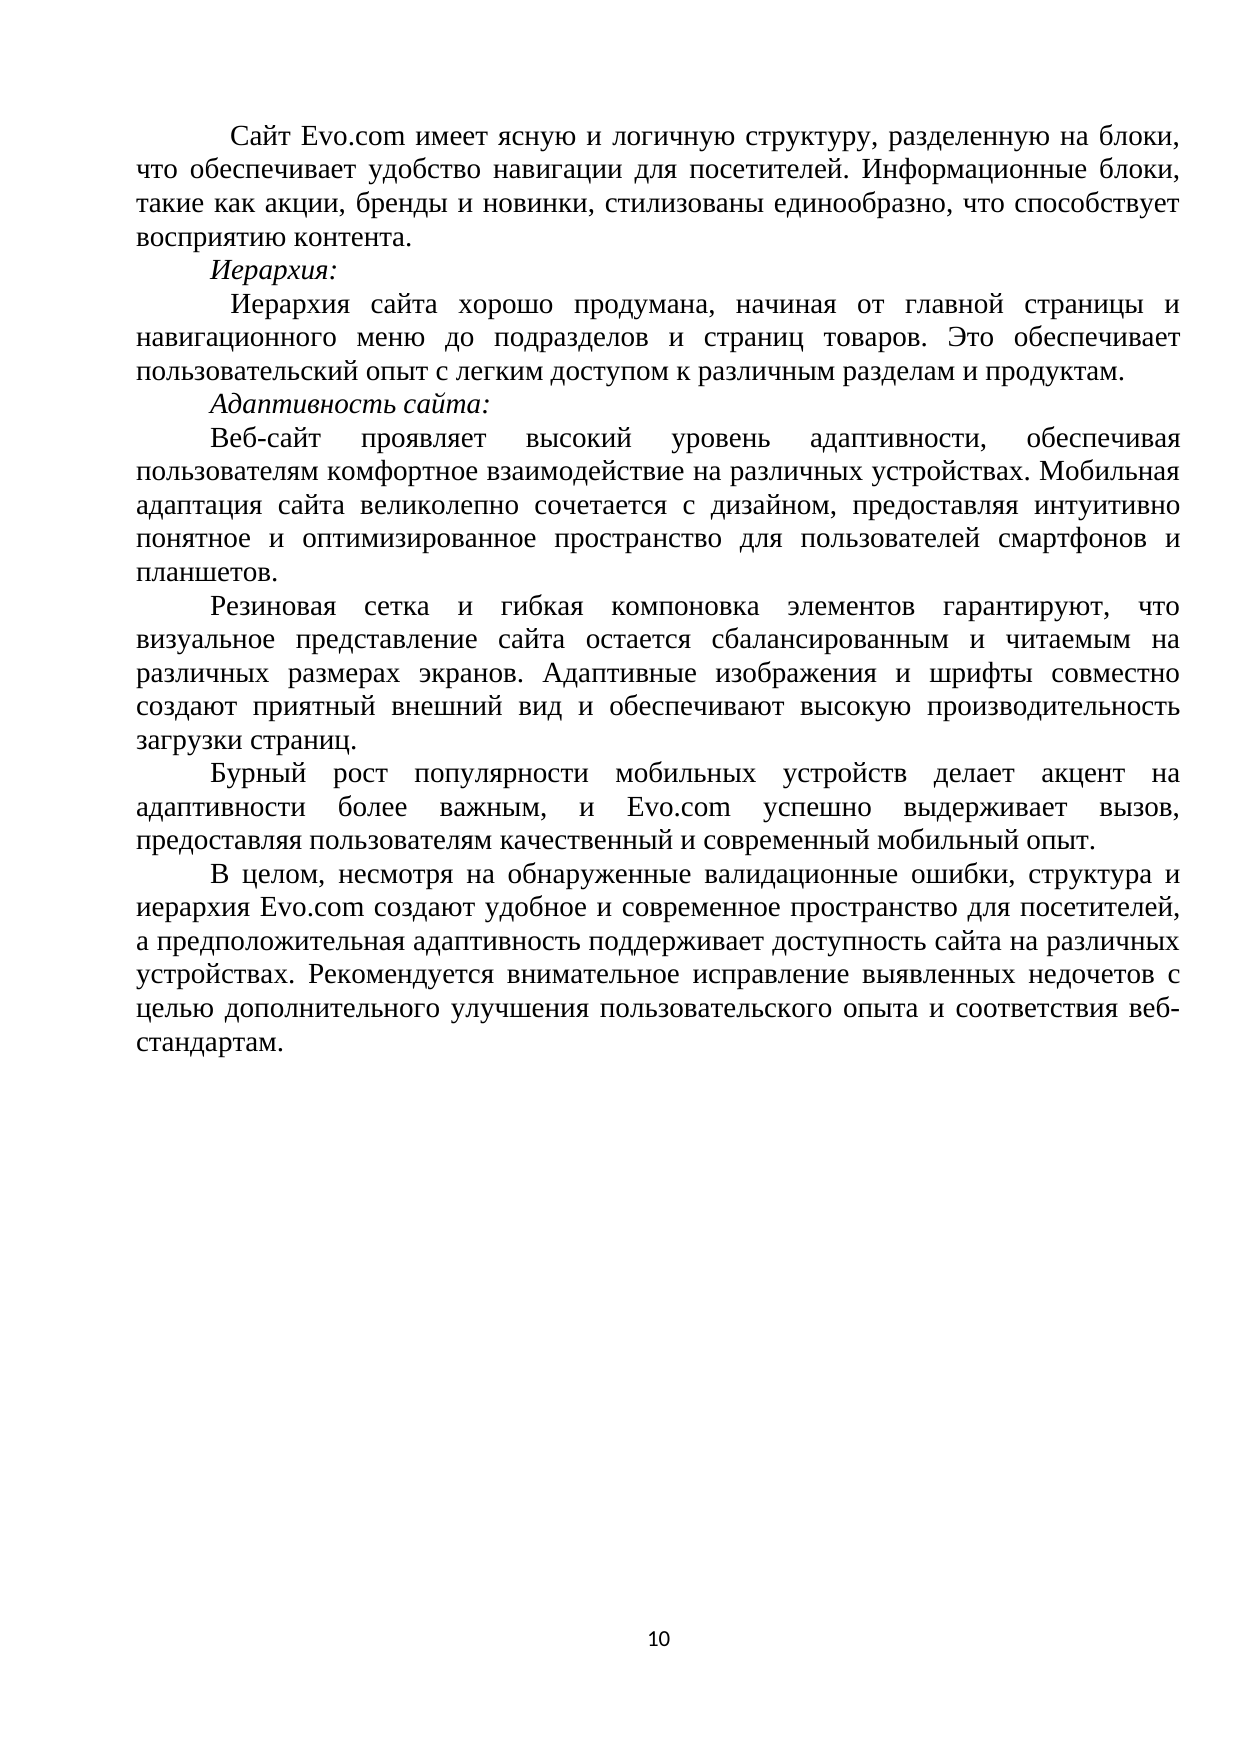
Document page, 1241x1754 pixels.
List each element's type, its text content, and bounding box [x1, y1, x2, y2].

text Сайт Evo.com имеет ясную и логичную структуру, разделенную на блоки, что обеспечивает удобство навигации для посетителей. Информационные блоки, такие как акции, бренды и новинки, стилизованы единообразно, что способствует восприятию контента. [136, 118, 1181, 252]
text Бурный рост популярности мобильных устройств делает акцент на адаптивности более важным, и Evo.com успешно выдерживает вызов, предоставляя пользователям качественный и современный мобильный опыт. [136, 755, 1181, 856]
text Иерархия сайта хорошо продумана, начиная от главной страницы и навигационного меню до подразделов и страниц товаров. Это обеспечивает пользовательский опыт с легким доступом к различным разделам и продуктам. [136, 286, 1181, 386]
text В целом, несмотря на обнаруженные валидационные ошибки, структура и иерархия Evo.com создают удобное и современное пространство для посетителей, а предположительная адаптивность поддерживает доступность сайта на различных устройствах. Рекомендуется внимательное исправление выявленных недочетов с целью дополнительного улучшения пользовательского опыта и соответствия веб-стандартам. [136, 856, 1181, 1057]
text Веб-сайт проявляет высокий уровень адаптивности, обеспечивая пользователям комфортное взаимодействие на различных устройствах. Мобильная адаптация сайта великолепно сочетается с дизайном, предоставляя интуитивно понятное и оптимизированное пространство для пользователей смартфонов и планшетов. [136, 420, 1181, 588]
text Иерархия: [136, 252, 1181, 286]
text Резиновая сетка и гибкая компоновка элементов гарантируют, что визуальное представление сайта остается сбалансированным и читаемым на различных размерах экранов. Адаптивные изображения и шрифты совместно создают приятный внешний вид и обеспечивают высокую производительность загрузки страниц. [136, 588, 1181, 755]
text Адаптивность сайта: [136, 386, 1181, 420]
